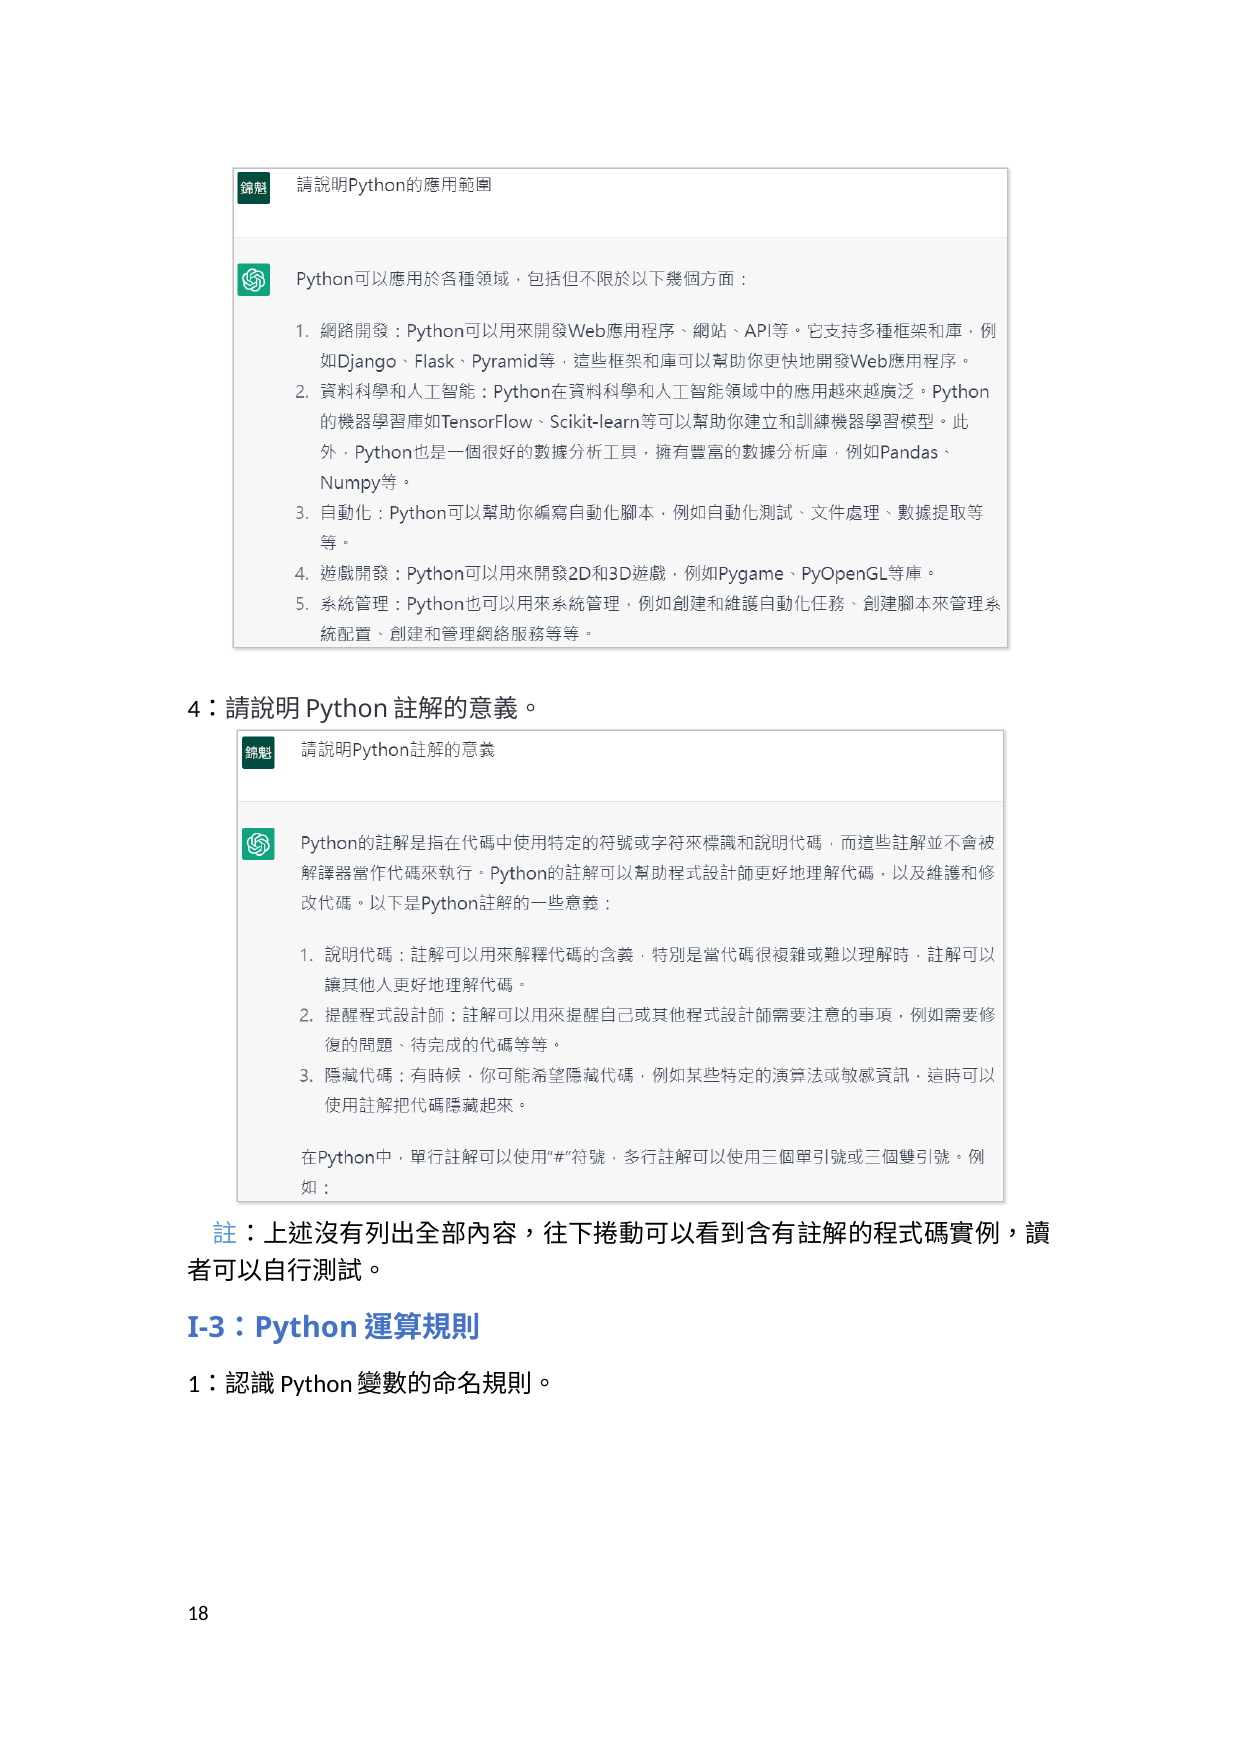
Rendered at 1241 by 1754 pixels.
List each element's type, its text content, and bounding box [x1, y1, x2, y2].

picture [227, 162, 1013, 653]
text I-3：Python運算規則 [187, 1287, 1053, 1362]
text 1：認識Python變數的命名規則。 [187, 1362, 1053, 1400]
text 註：上述沒有列出全部內容，往下捲動可以看到含有註解的程式碼實例，讀者可以自行測試。 [187, 1212, 1053, 1287]
text 4：請說明Python註解的意義。 [187, 687, 1053, 725]
picture [232, 725, 1009, 1207]
